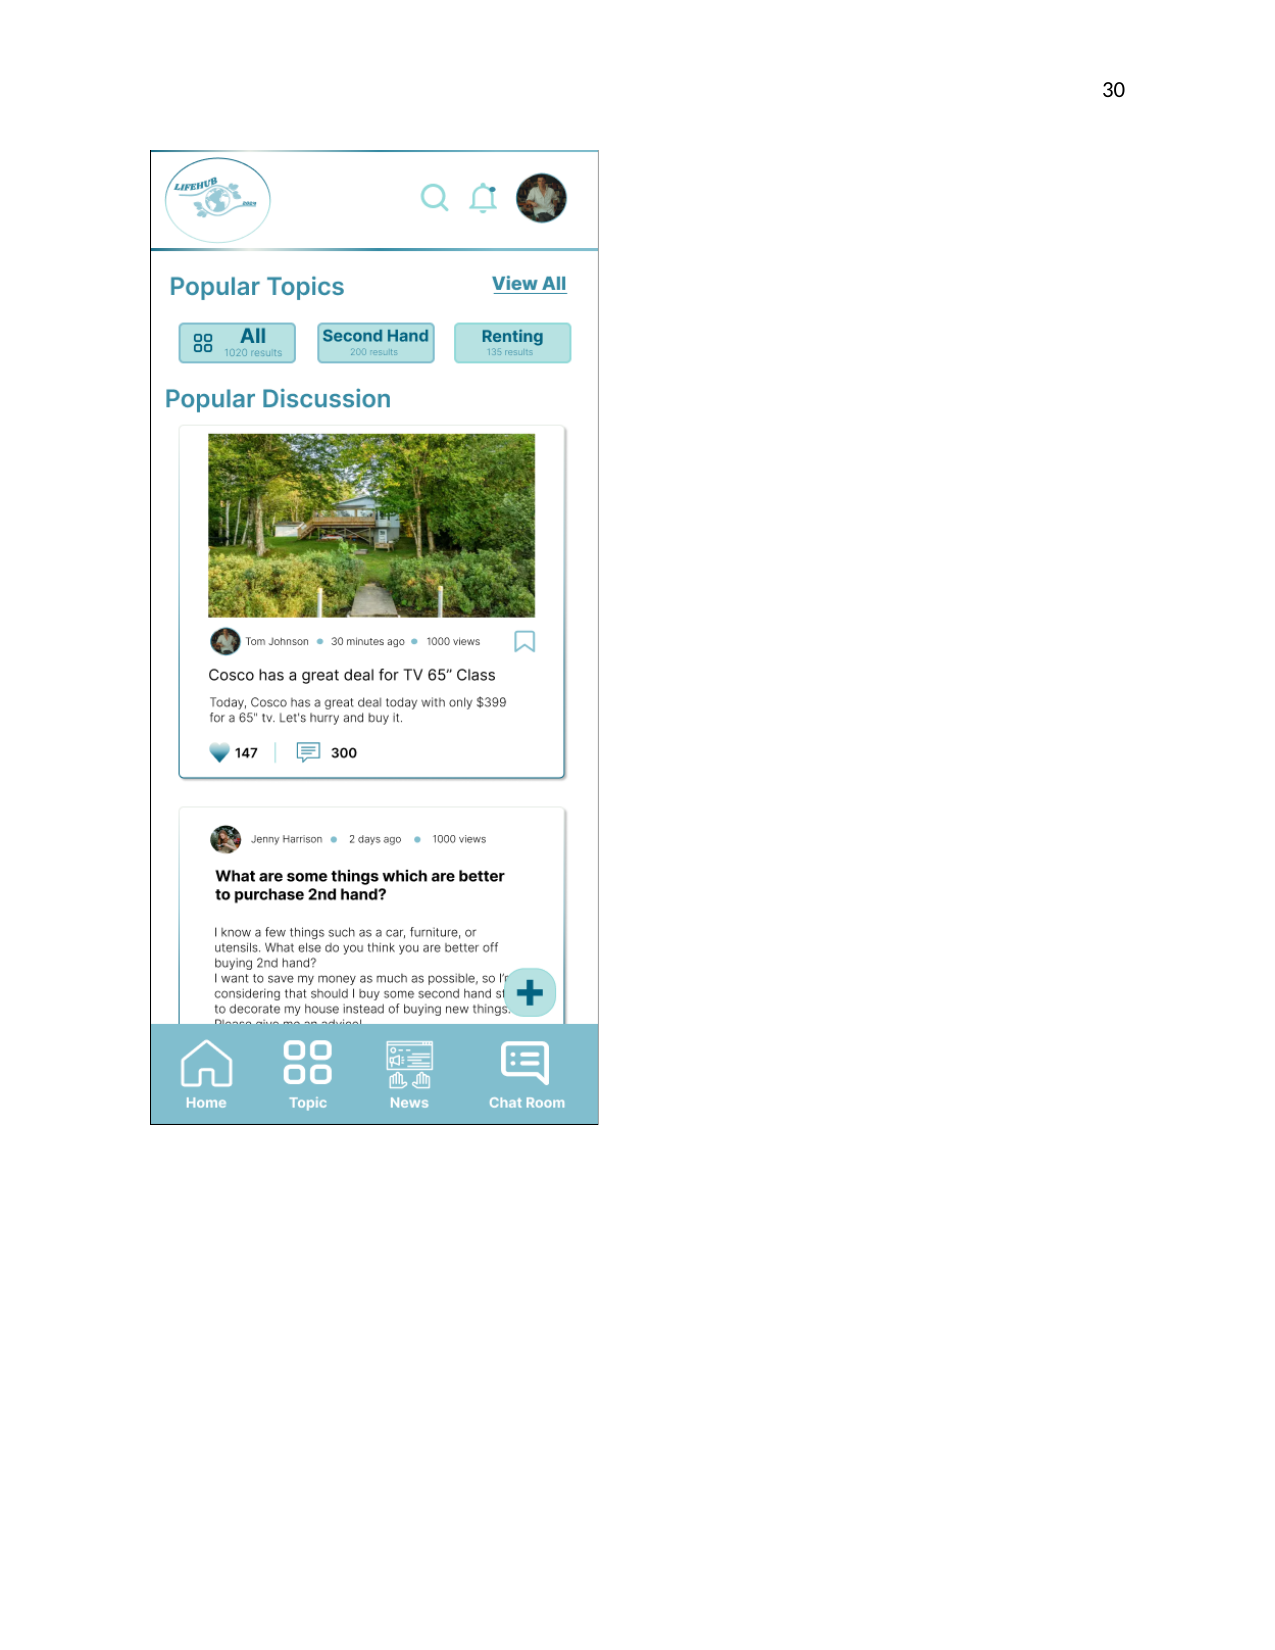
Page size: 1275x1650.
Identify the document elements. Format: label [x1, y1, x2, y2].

picture [150, 150, 599, 1125]
